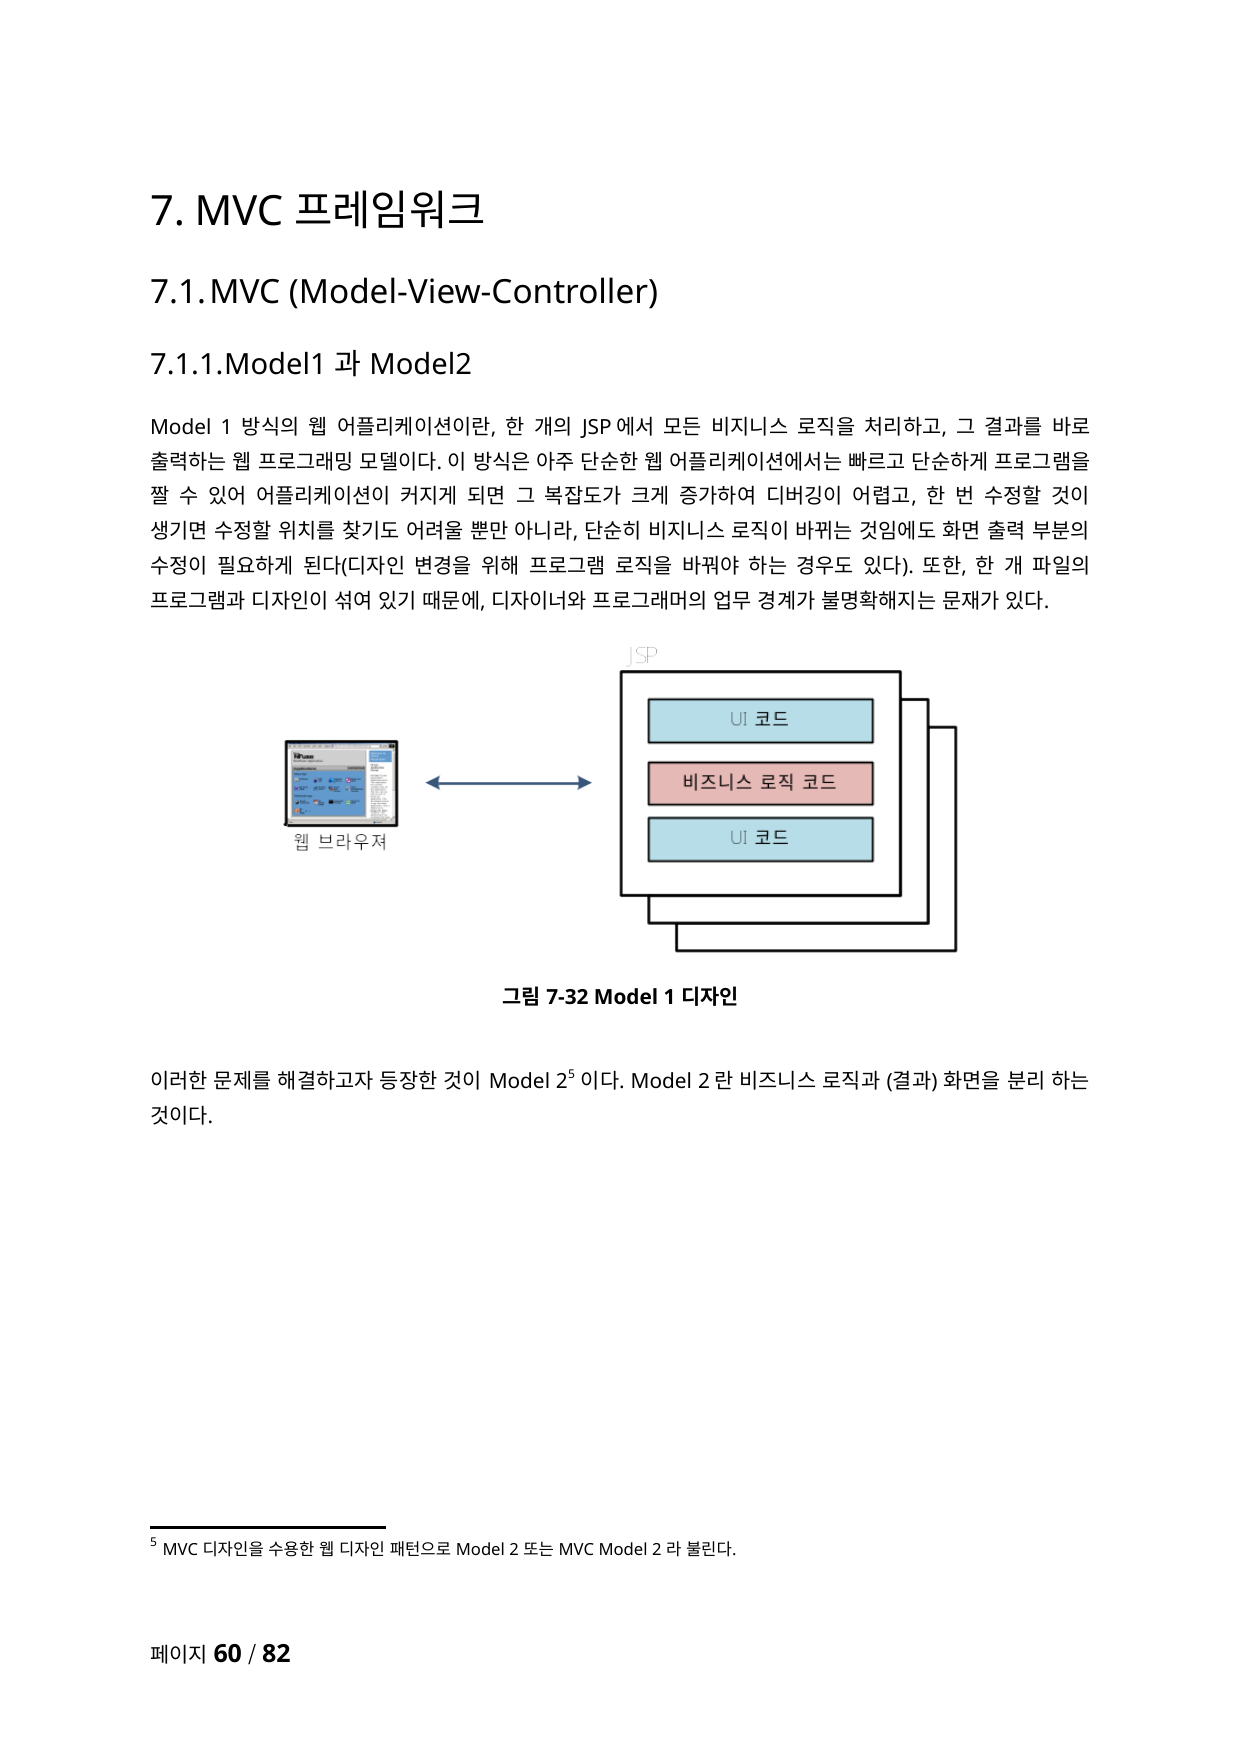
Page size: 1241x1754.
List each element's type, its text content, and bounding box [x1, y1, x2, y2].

subtitle MVC 프레임워크 [150, 177, 1090, 238]
subtitle Model1 과 Model2 [150, 341, 1090, 383]
subtitle MVC (Model-View-Controller) [150, 268, 1090, 313]
text Model 1 방식의 웹 어플리케이션이란, 한 개의 JSP에서 모든 비지니스 로직을 처리하고, 그 결과를 바로 출력하는 웹 프로그래밍 모델이다. 이 방식은 아주 단순한 웹 어플리케이션에서는 빠르고 단순하게 프로그램을 짤 수 있어 어플리케이션이 커지게 되면 그 복잡도가 크게 증가하여 디버깅이 어렵고, 한 번 수정할 것이 생기면 수정할 위치를 찾기도 어려울 뿐만 아니라, 단순히 비지니스 로직이 바뀌는 것임에도 화면 출력 부분의 수정이 필요하게 된다(디자인 변경을 위해 프로그램 로직을 바꿔야 하는 경우도 있다). 또한, 한 개 파일의 프로그램과 디자인이 섞여 있기 때문에, 디자이너와 프로그래머의 업무 경계가 불명확해지는 문재가 있다. [150, 410, 1090, 614]
text 이러한 문제를 해결하고자 등장한 것이 Model 2 이다. Model 2란 비즈니스 로직과 (결과) 화면을 분리 하는 것이다. [150, 1064, 1090, 1129]
